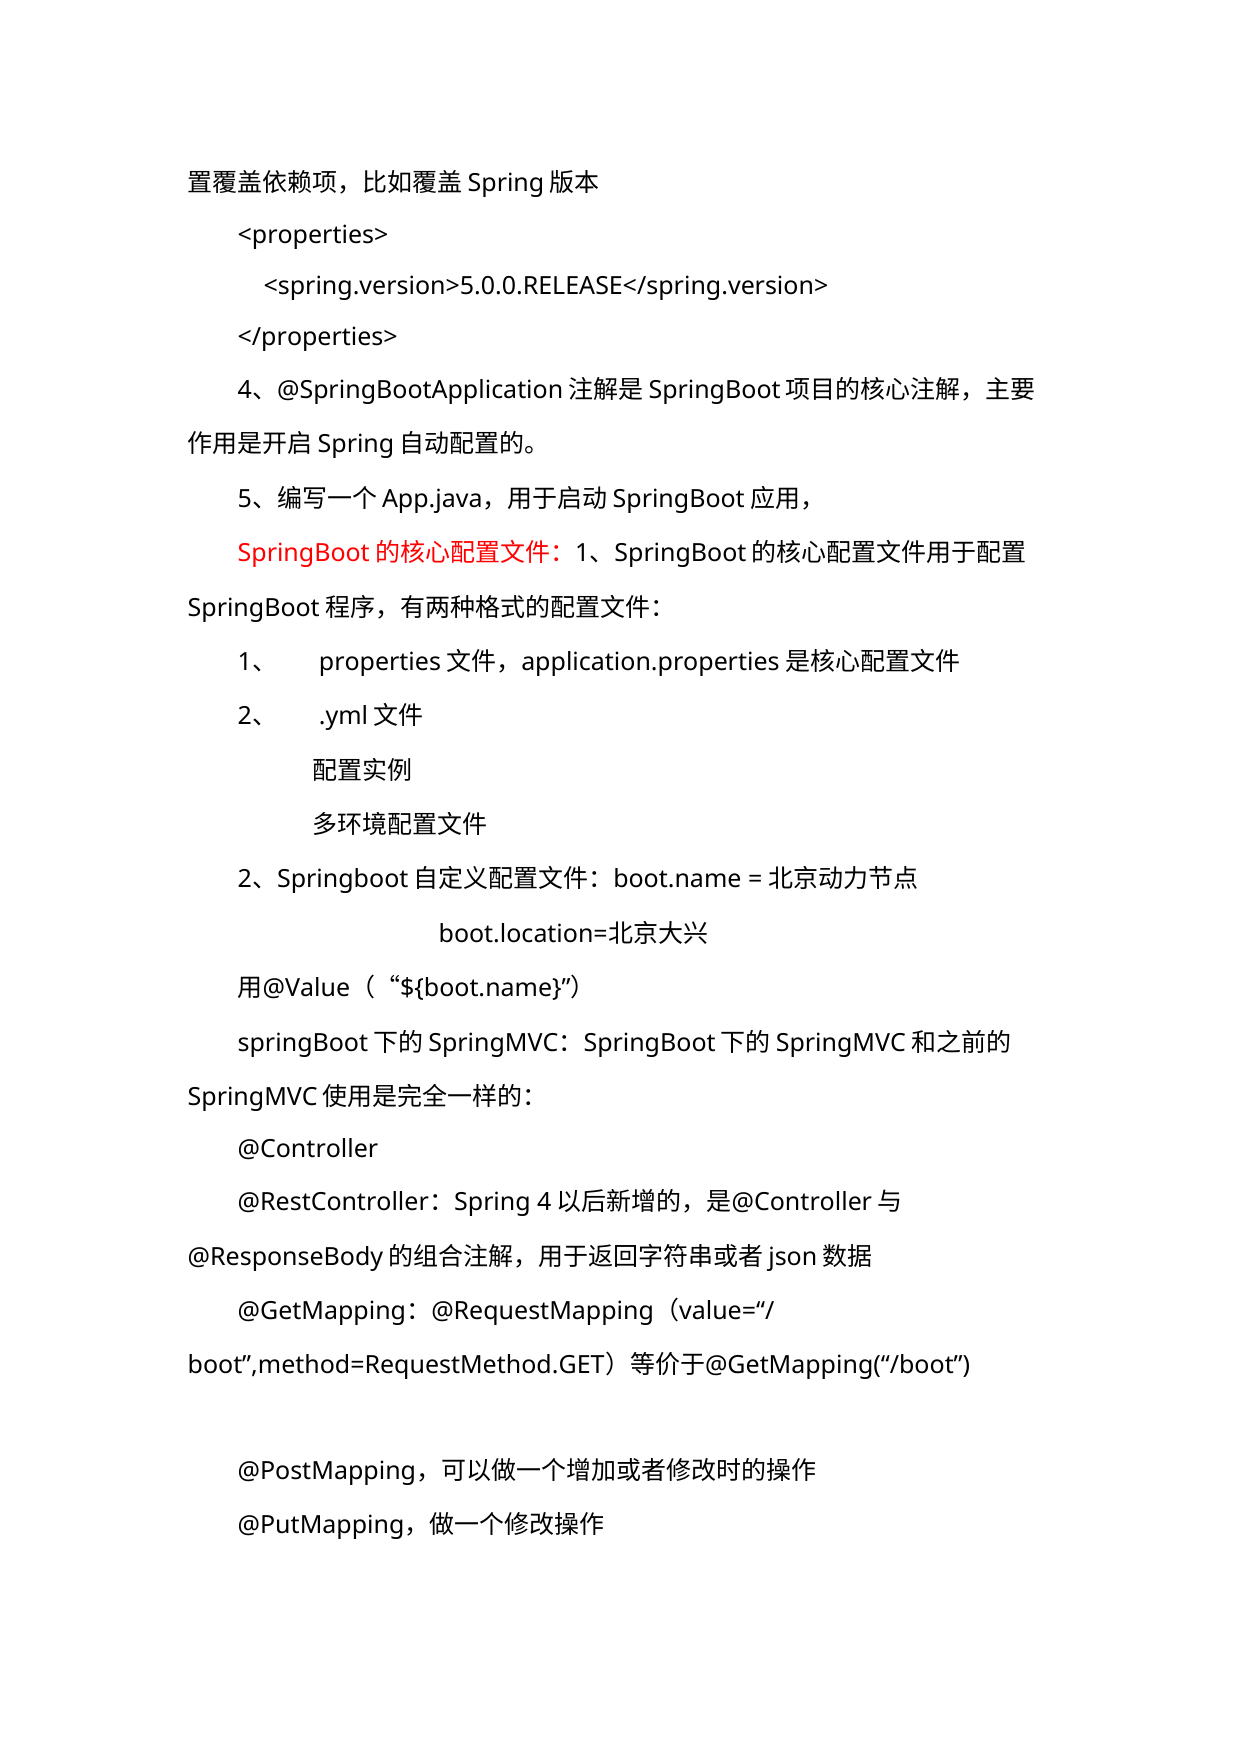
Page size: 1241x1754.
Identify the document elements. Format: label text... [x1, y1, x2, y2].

text springBoot下的SpringMVC：SpringBoot下的SpringMVC和之前的SpringMVC使用是完全一样的： [187, 1022, 1053, 1113]
text @Controller [187, 1131, 1053, 1165]
text 5、编写一个App.java，用于启动SpringBoot应用， [187, 478, 1053, 514]
text </properties> [187, 318, 1053, 352]
text boot.location=北京大兴 [187, 913, 1053, 949]
text SpringBoot的核心配置文件：1、SpringBoot的核心配置文件用于配置SpringBoot程序，有两种格式的配置文件： [187, 533, 1053, 623]
text 4、@SpringBootApplication注解是SpringBoot项目的核心注解，主要作用是开启Spring自动配置的。 [187, 369, 1053, 460]
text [187, 162, 1053, 198]
text 配置实例 [262, 750, 1053, 786]
text 2、Springboot自定义配置文件：boot.name = 北京动力节点 [187, 859, 1053, 895]
text 多环境配置文件 [262, 804, 1053, 841]
list .yml文件 [187, 696, 1053, 732]
text 用@Value（“${boot.name}”） [187, 968, 1053, 1004]
text @PostMapping，可以做一个增加或者修改时的操作 [187, 1450, 1053, 1487]
list properties文件，application.properties是核心配置文件 [187, 641, 1053, 678]
text @PutMapping，做一个修改操作 [187, 1505, 1053, 1541]
text <spring.version>5.0.0.RELEASE</spring.version> [187, 267, 1053, 301]
text <properties> [187, 216, 1053, 250]
text @GetMapping：@RequestMapping（value=“/boot”,method=RequestMethod.GET）等价于@GetMapping(“/boot”) [187, 1291, 1053, 1381]
text @RestController：Spring 4以后新增的，是@Controller与@ResponseBody的组合注解，用于返回字符串或者json数据 [187, 1182, 1053, 1272]
